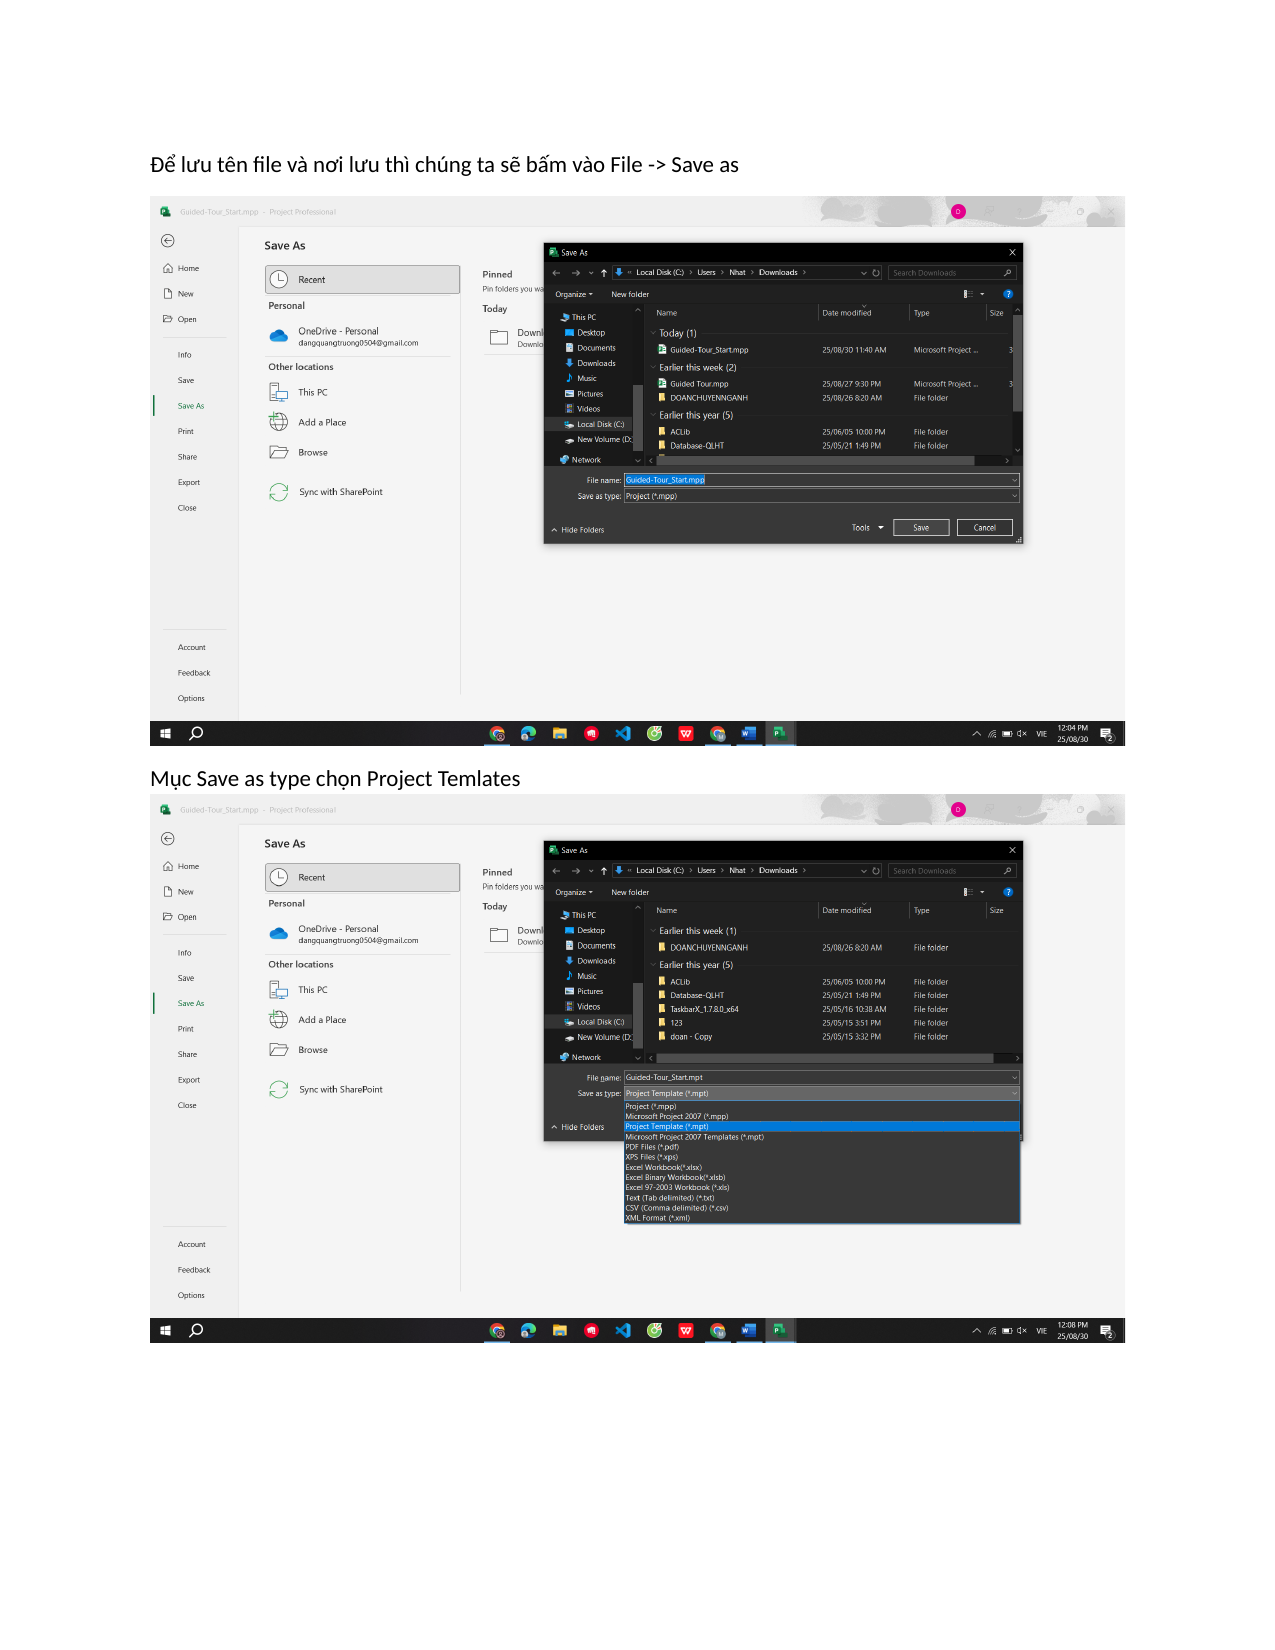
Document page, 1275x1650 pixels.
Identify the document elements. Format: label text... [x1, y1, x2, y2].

picture [150, 794, 1125, 1343]
text Mục Save as type chọn Project Temlates [150, 764, 1125, 794]
picture [150, 196, 1125, 746]
text Để lưu tên file và nơi lưu thì chúng ta sẽ bấm vào File -> Save as [150, 150, 1125, 178]
